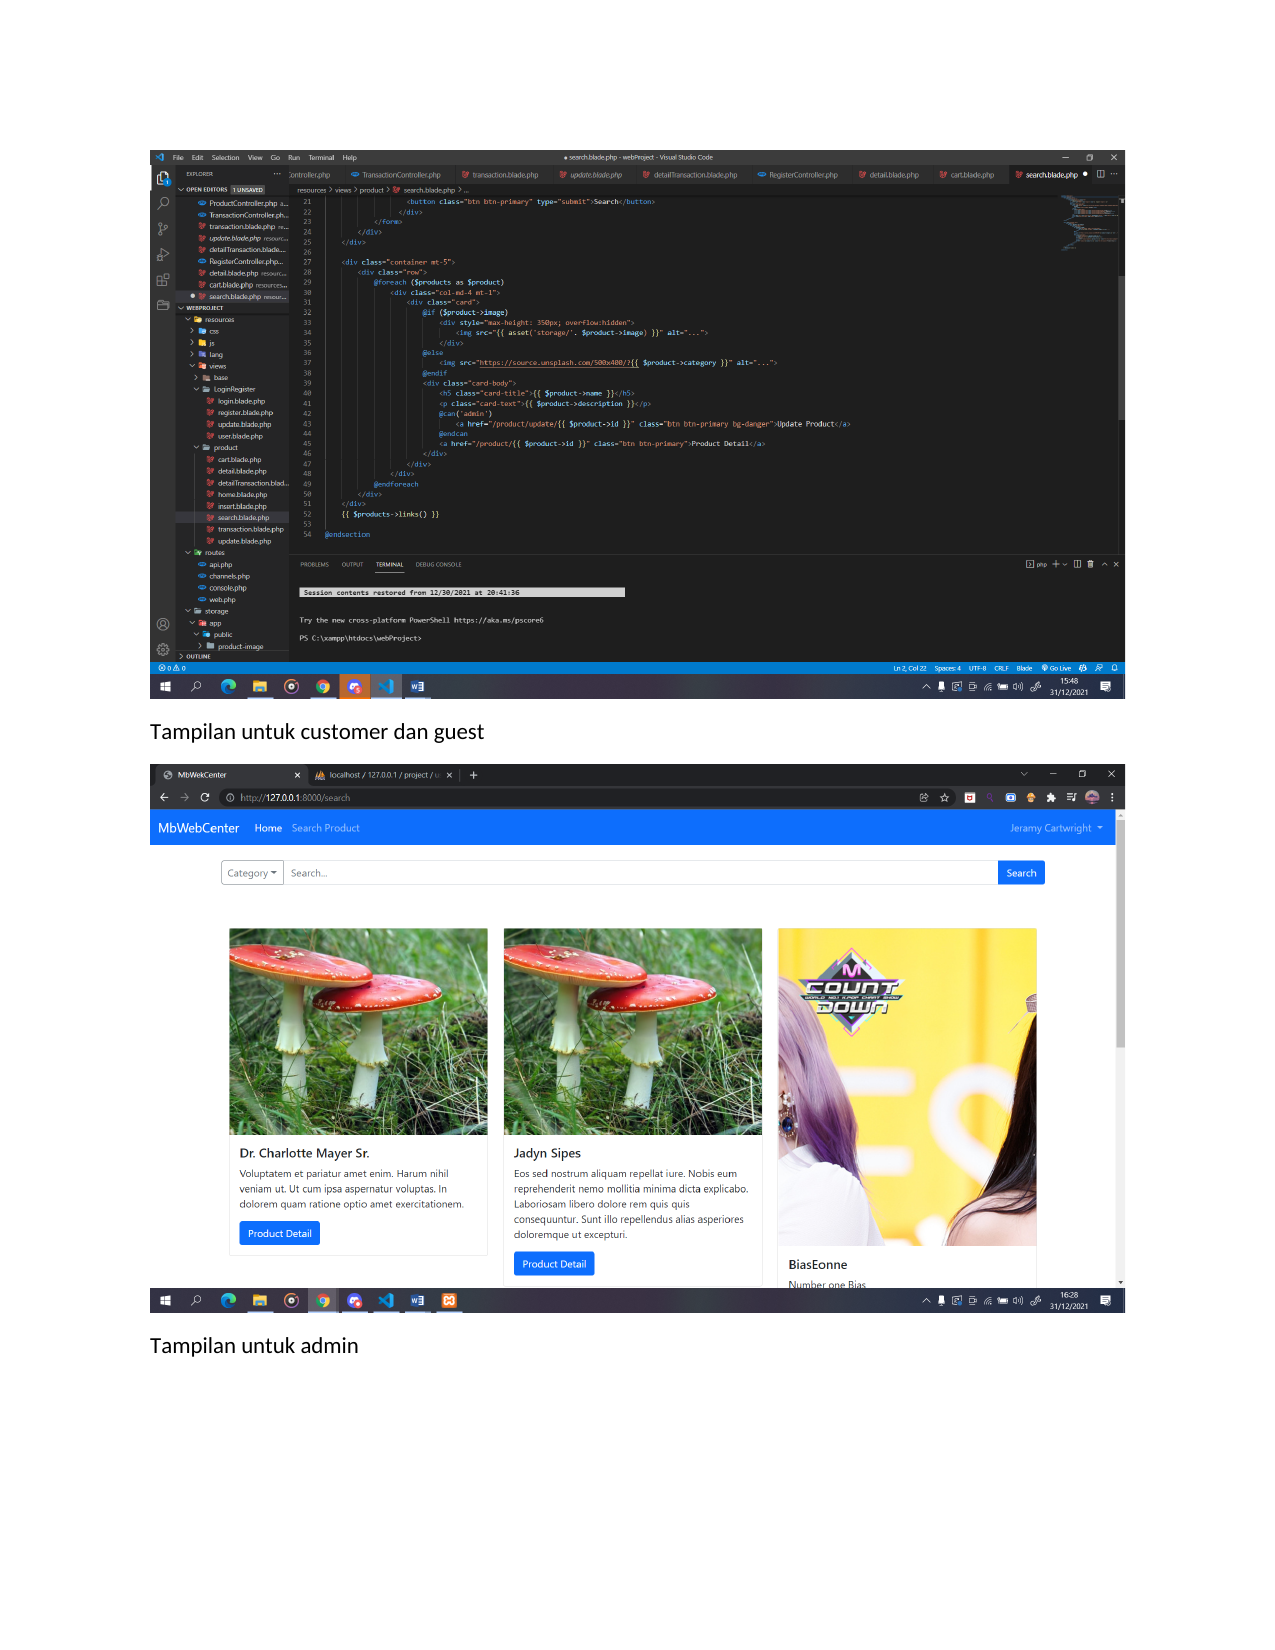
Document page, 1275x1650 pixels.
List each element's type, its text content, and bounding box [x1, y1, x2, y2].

text Tampilan untuk admin [150, 1331, 1125, 1359]
text Tampilan untuk customer dan guest [150, 717, 1125, 745]
picture [150, 150, 1125, 699]
picture [150, 764, 1125, 1313]
